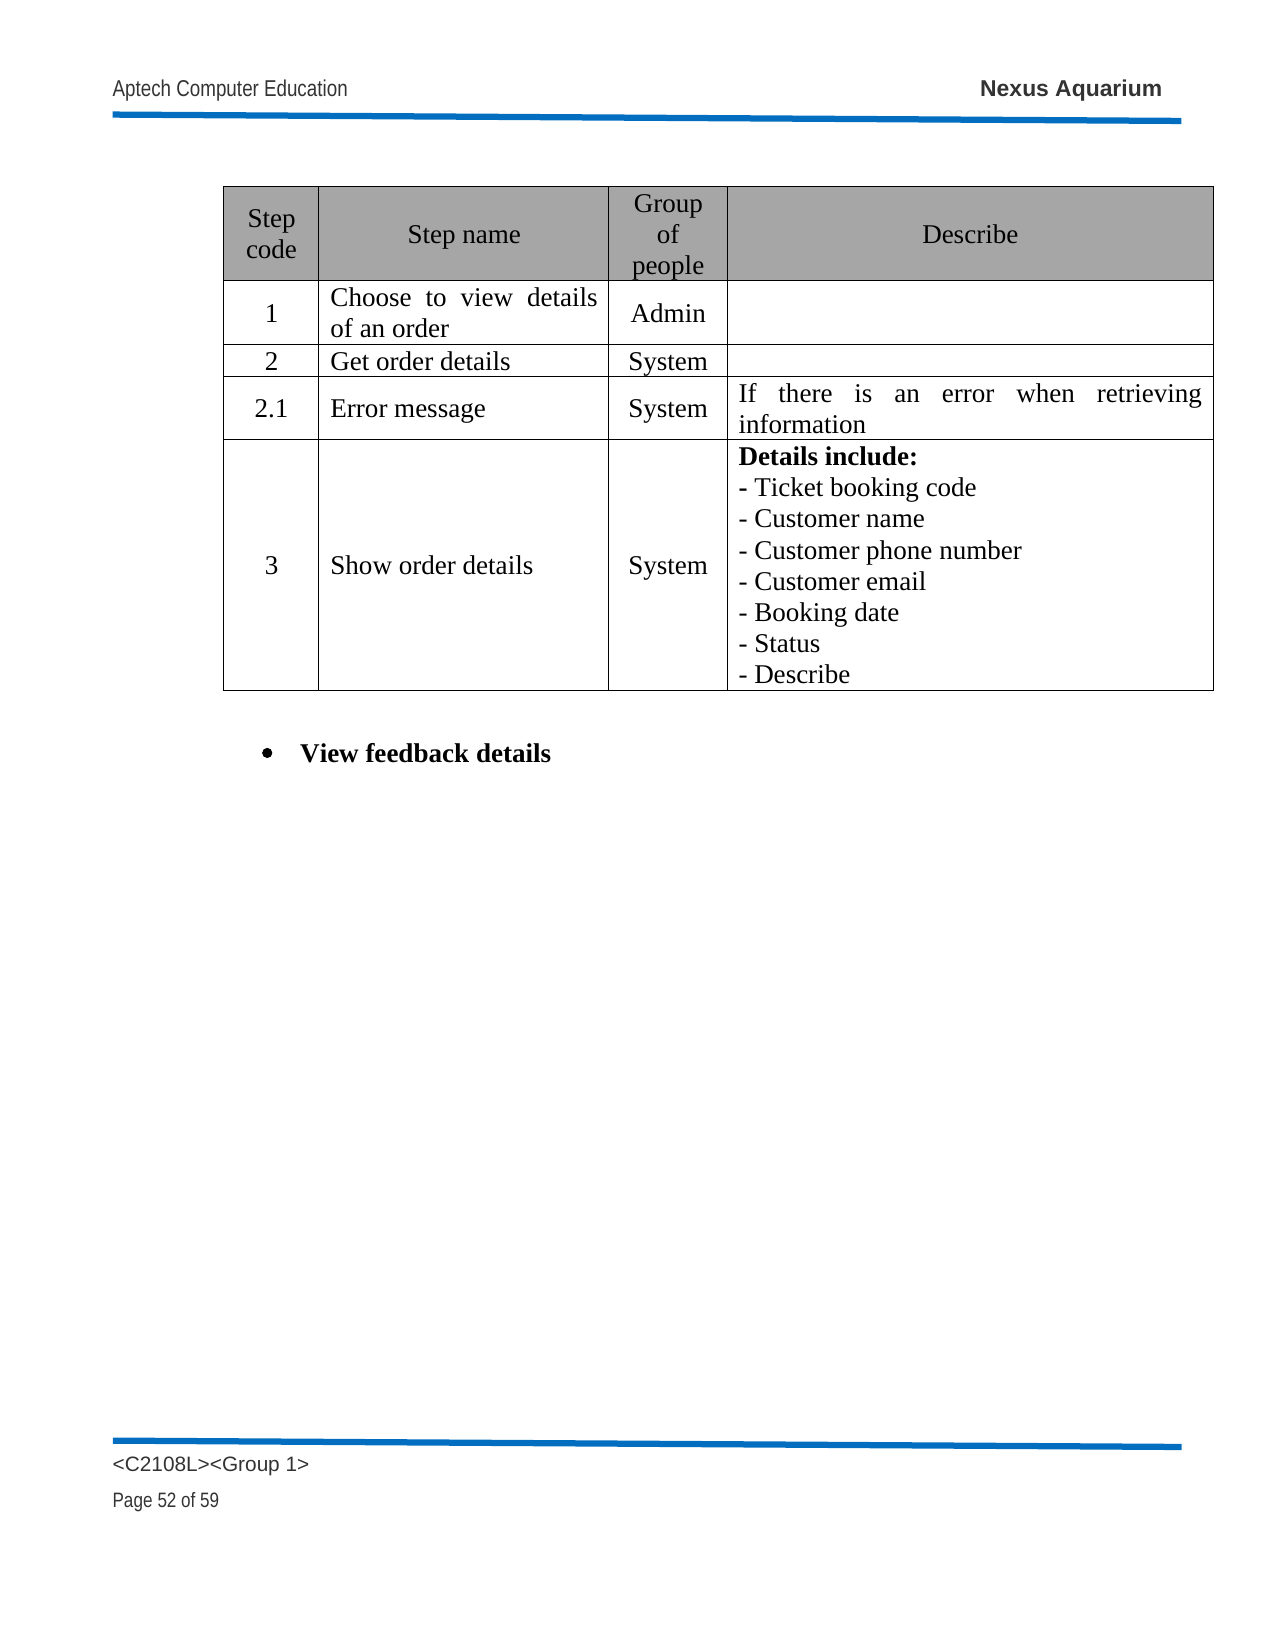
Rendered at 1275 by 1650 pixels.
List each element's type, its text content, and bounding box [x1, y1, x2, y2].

table_cell 2.1 [224, 377, 318, 439]
table_cell 2 [224, 345, 318, 376]
table_cell System [609, 377, 727, 439]
table_cell Choose to view details of an order [319, 281, 608, 344]
list View feedback details [262, 737, 1106, 768]
table_cell 1 [224, 281, 318, 344]
table_cell Error message [319, 377, 608, 439]
table_header Group of people [609, 187, 727, 280]
table_cell System [609, 345, 727, 376]
table_cell Show order details [319, 440, 608, 689]
table_cell Admin [609, 281, 727, 344]
table_cell Get order details [319, 345, 608, 376]
table_cell 3 [224, 440, 318, 689]
table_header Describe [728, 187, 1213, 280]
table_cell If there is an error when retrieving information [728, 377, 1213, 439]
table_header Step code [224, 187, 318, 280]
table_header Step name [319, 187, 608, 280]
table_cell System [609, 440, 727, 689]
table_cell Details include: - Ticket booking code - Customer name - Customer phone number - Customer email - Booking date - Status - Describe [728, 440, 1213, 689]
table_cell [728, 345, 1213, 376]
table_cell [728, 281, 1213, 344]
